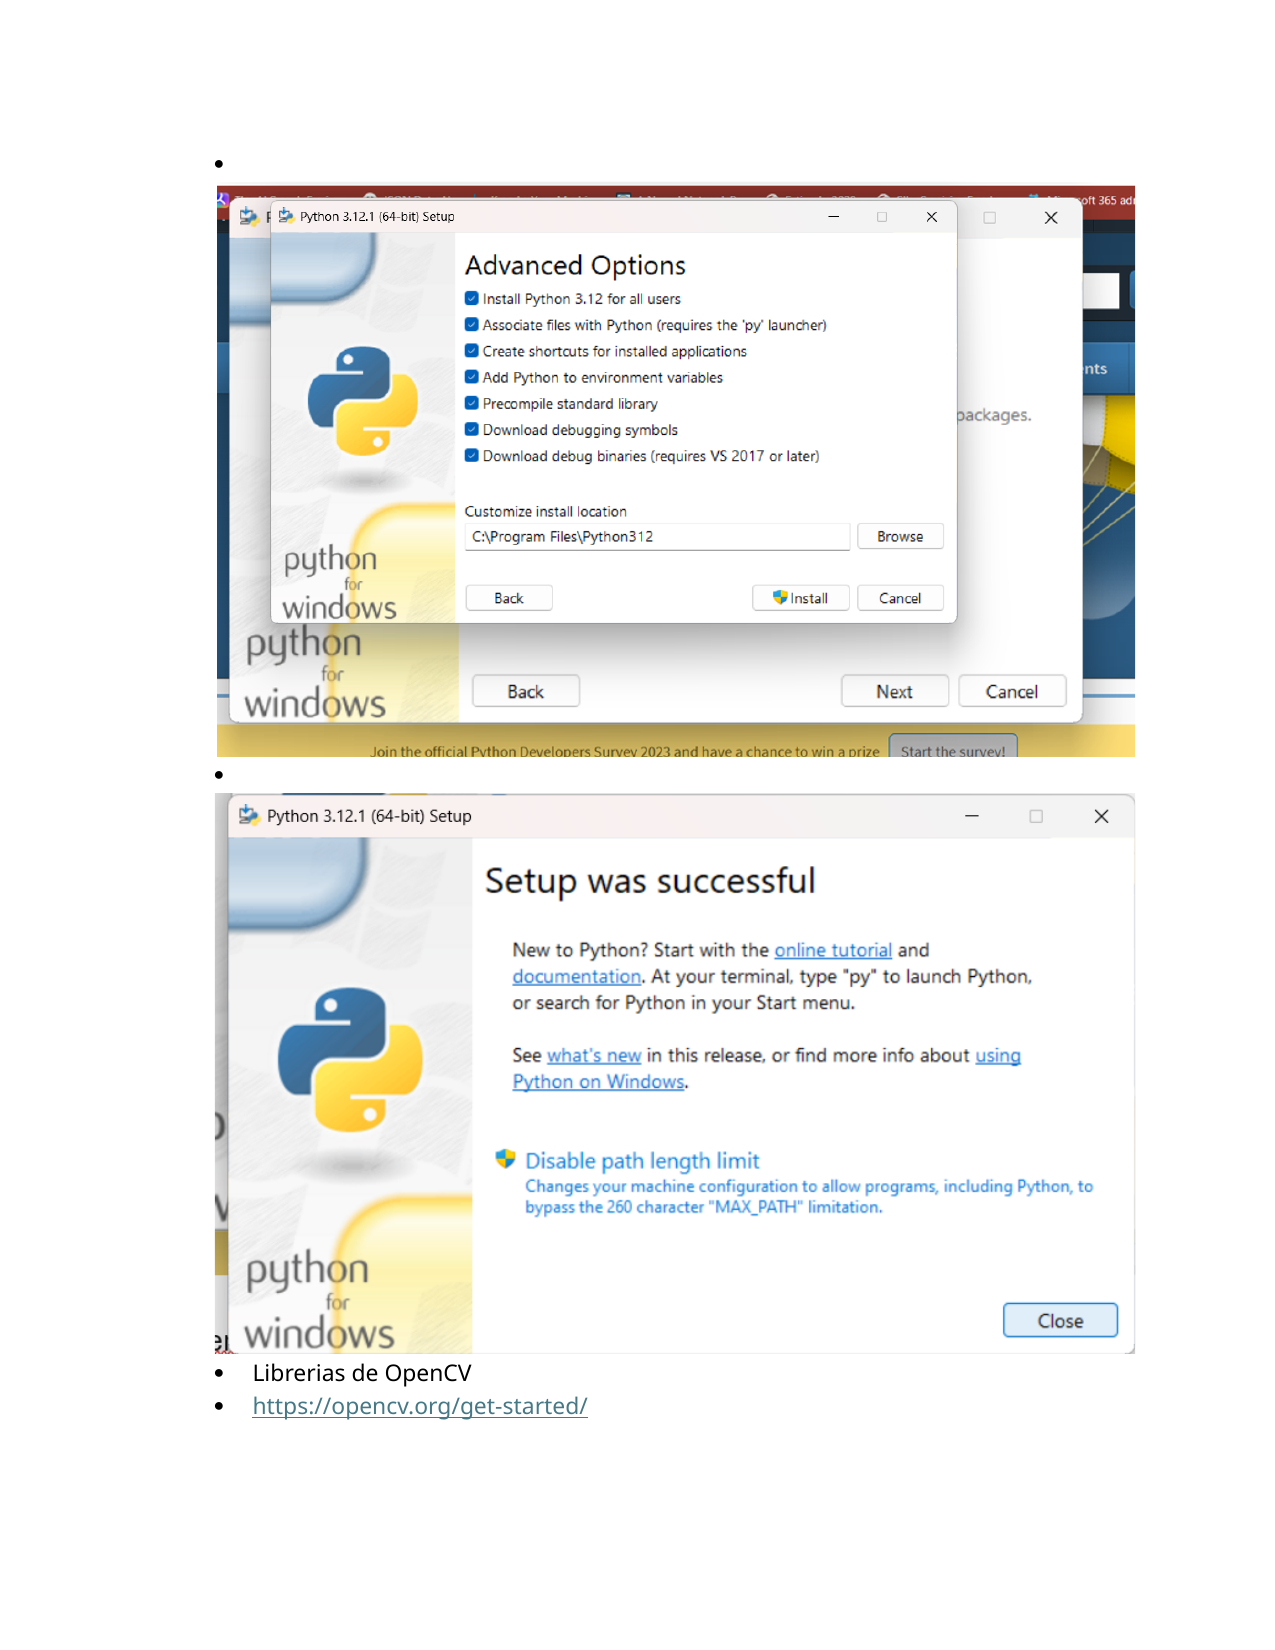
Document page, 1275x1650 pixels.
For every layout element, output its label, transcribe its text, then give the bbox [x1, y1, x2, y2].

list https://opencv.org/get-started/ [215, 1390, 1098, 1422]
list Librerias de OpenCV [215, 1357, 1098, 1388]
picture [214, 793, 1136, 1354]
picture [214, 181, 1136, 757]
